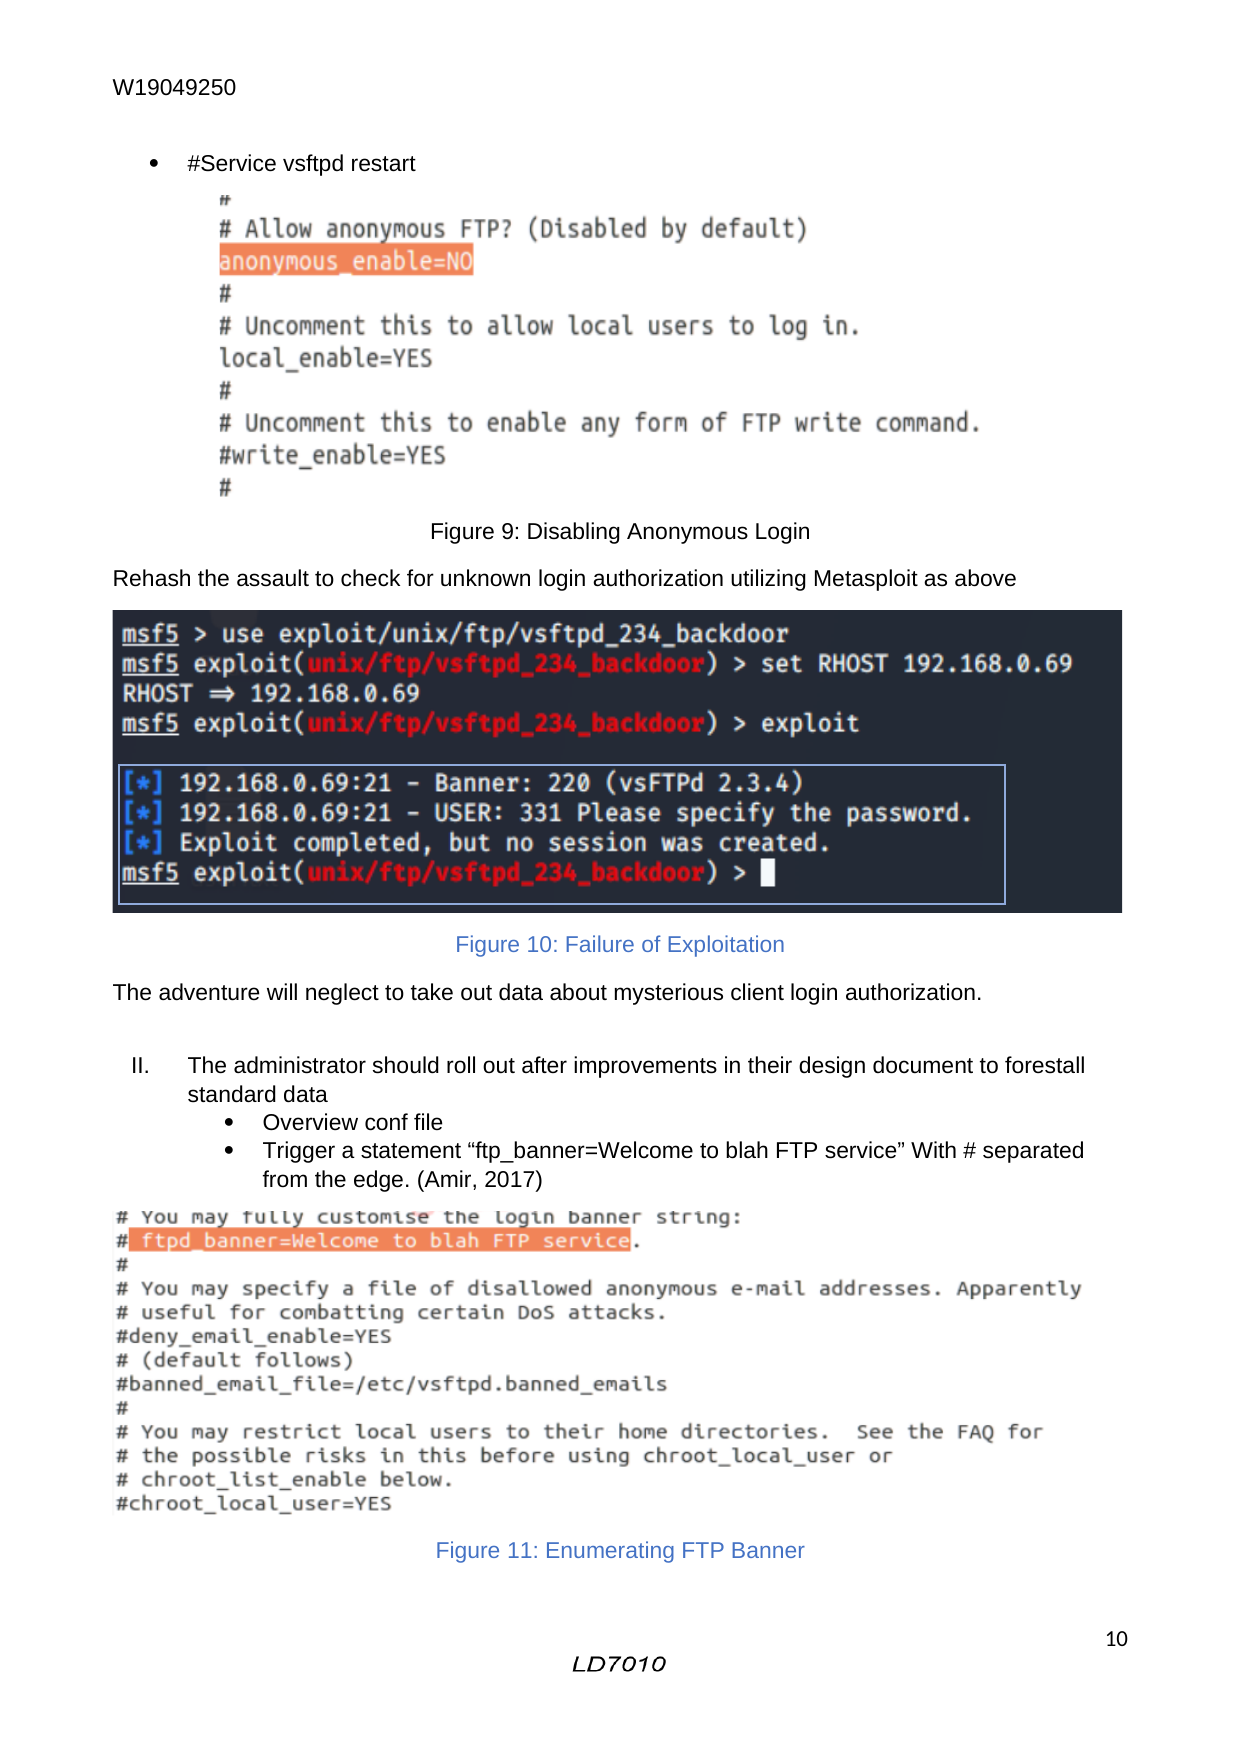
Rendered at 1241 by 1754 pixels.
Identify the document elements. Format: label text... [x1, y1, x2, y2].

picture [567, 1652, 673, 1675]
picture [112, 610, 1123, 913]
picture [219, 195, 1021, 499]
text Rehash the assault to check for unknown login authorization utilizing Metasploit as above [112, 565, 1128, 591]
text The adventure will neglect to take out data about mysterious client login authorization. [112, 978, 1128, 1005]
text Figure 9: Disabling Anonymous Login [112, 518, 1128, 544]
list Trigger a statement “ftp_banner=Welcome to blah FTP service” With # separated from the edge. [225, 1137, 1128, 1192]
list #Service vsftpd restart [150, 150, 1128, 176]
list Overview conf file [225, 1109, 1128, 1135]
text Figure 10: Failure of Exploitation [112, 931, 1128, 958]
text Figure 11: Enumerating FTP Banner [112, 1537, 1128, 1564]
list The administrator should roll out after improvements in their design document to forestall standard data [150, 1052, 1128, 1107]
picture [112, 1211, 1128, 1519]
